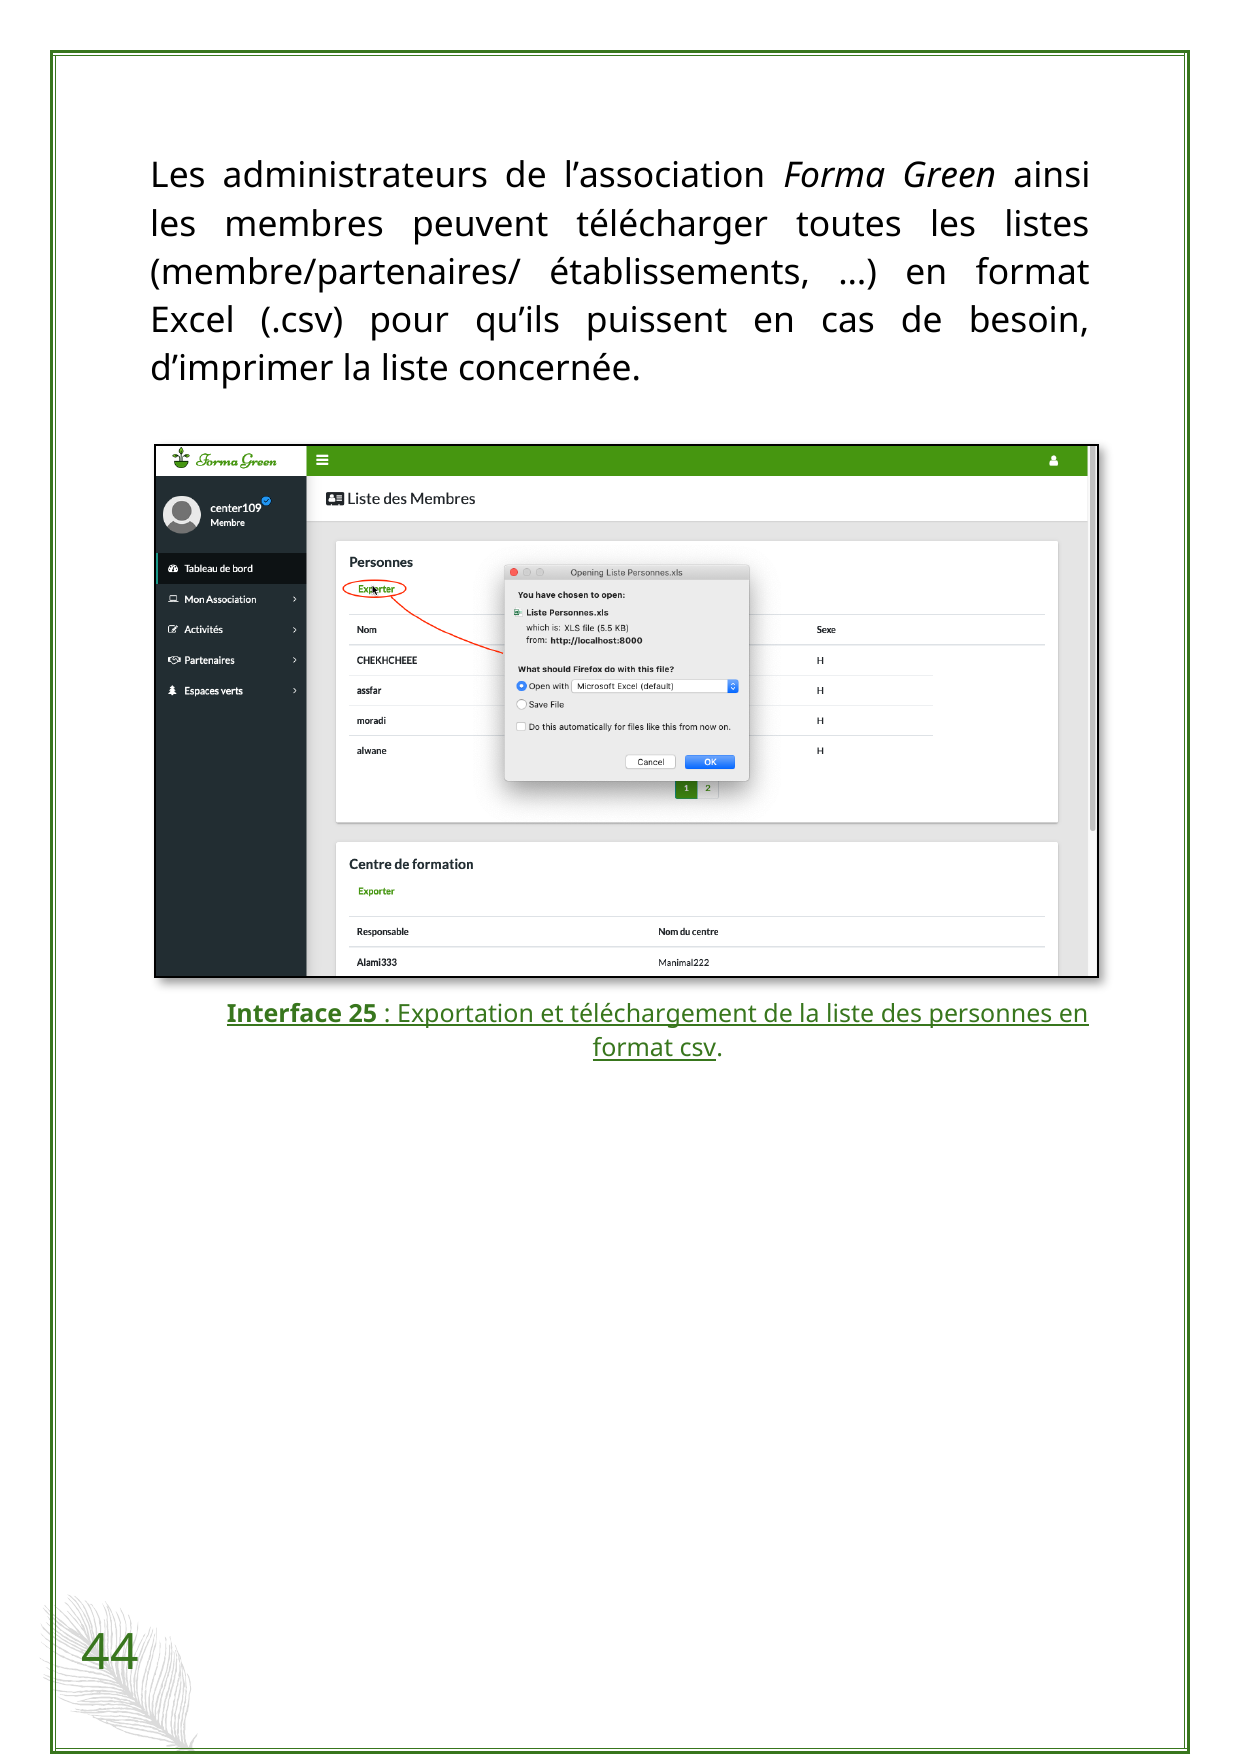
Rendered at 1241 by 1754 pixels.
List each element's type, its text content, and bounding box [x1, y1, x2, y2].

text Les administrateurs de l’association Forma Green ainsi les membres peuvent télécharger toutes les listes (membre/partenaires/ établissements, …) en format Excel (.csv) pour qu’ils puissent en cas de besoin, d’imprimer la liste concernée. [150, 150, 1090, 391]
picture [156, 446, 1097, 976]
list Interface 25 : Exportation et téléchargement de la liste des personnes en format csv. [225, 996, 1090, 1064]
